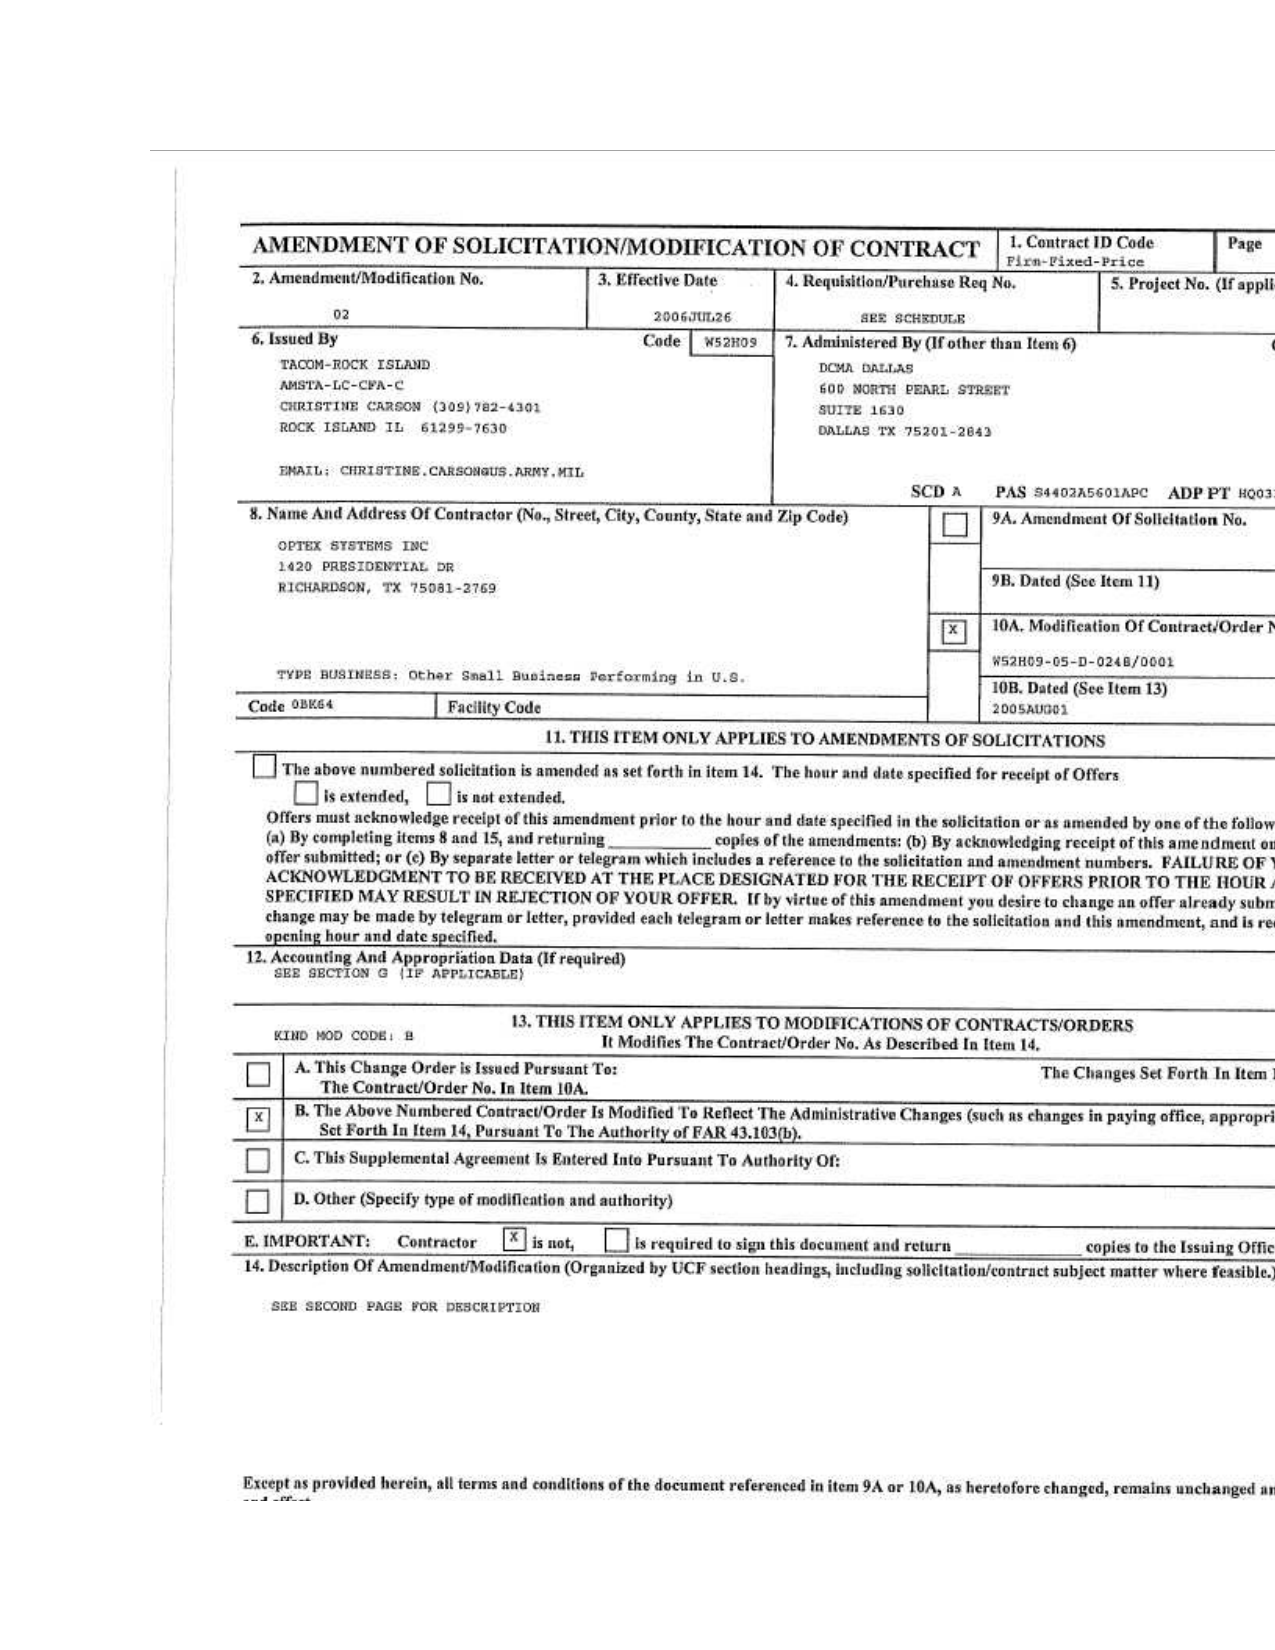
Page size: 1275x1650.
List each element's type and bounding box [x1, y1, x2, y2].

picture [150, 150, 1275, 1501]
